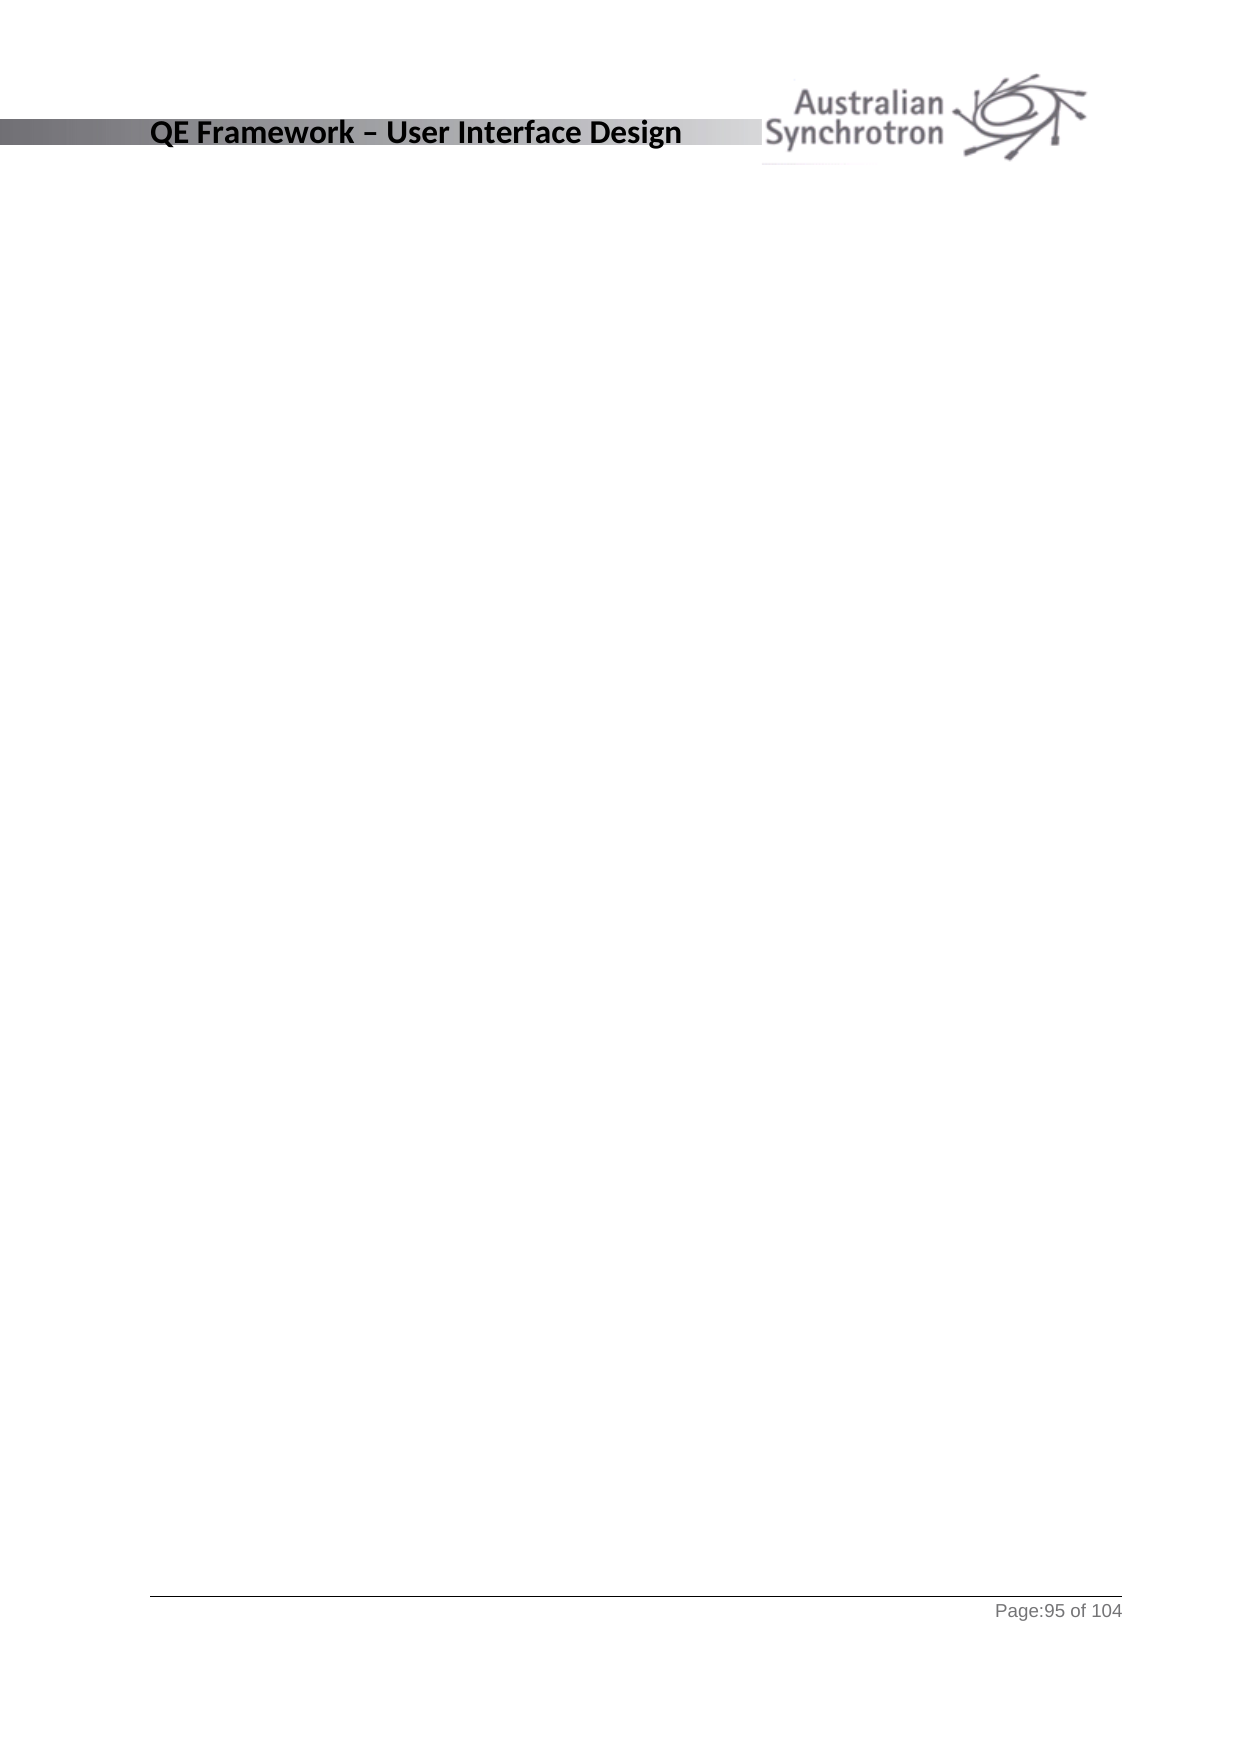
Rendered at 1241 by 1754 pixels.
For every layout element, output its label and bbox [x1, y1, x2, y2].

picture [155, 125, 168, 140]
picture [0, 73, 1090, 165]
